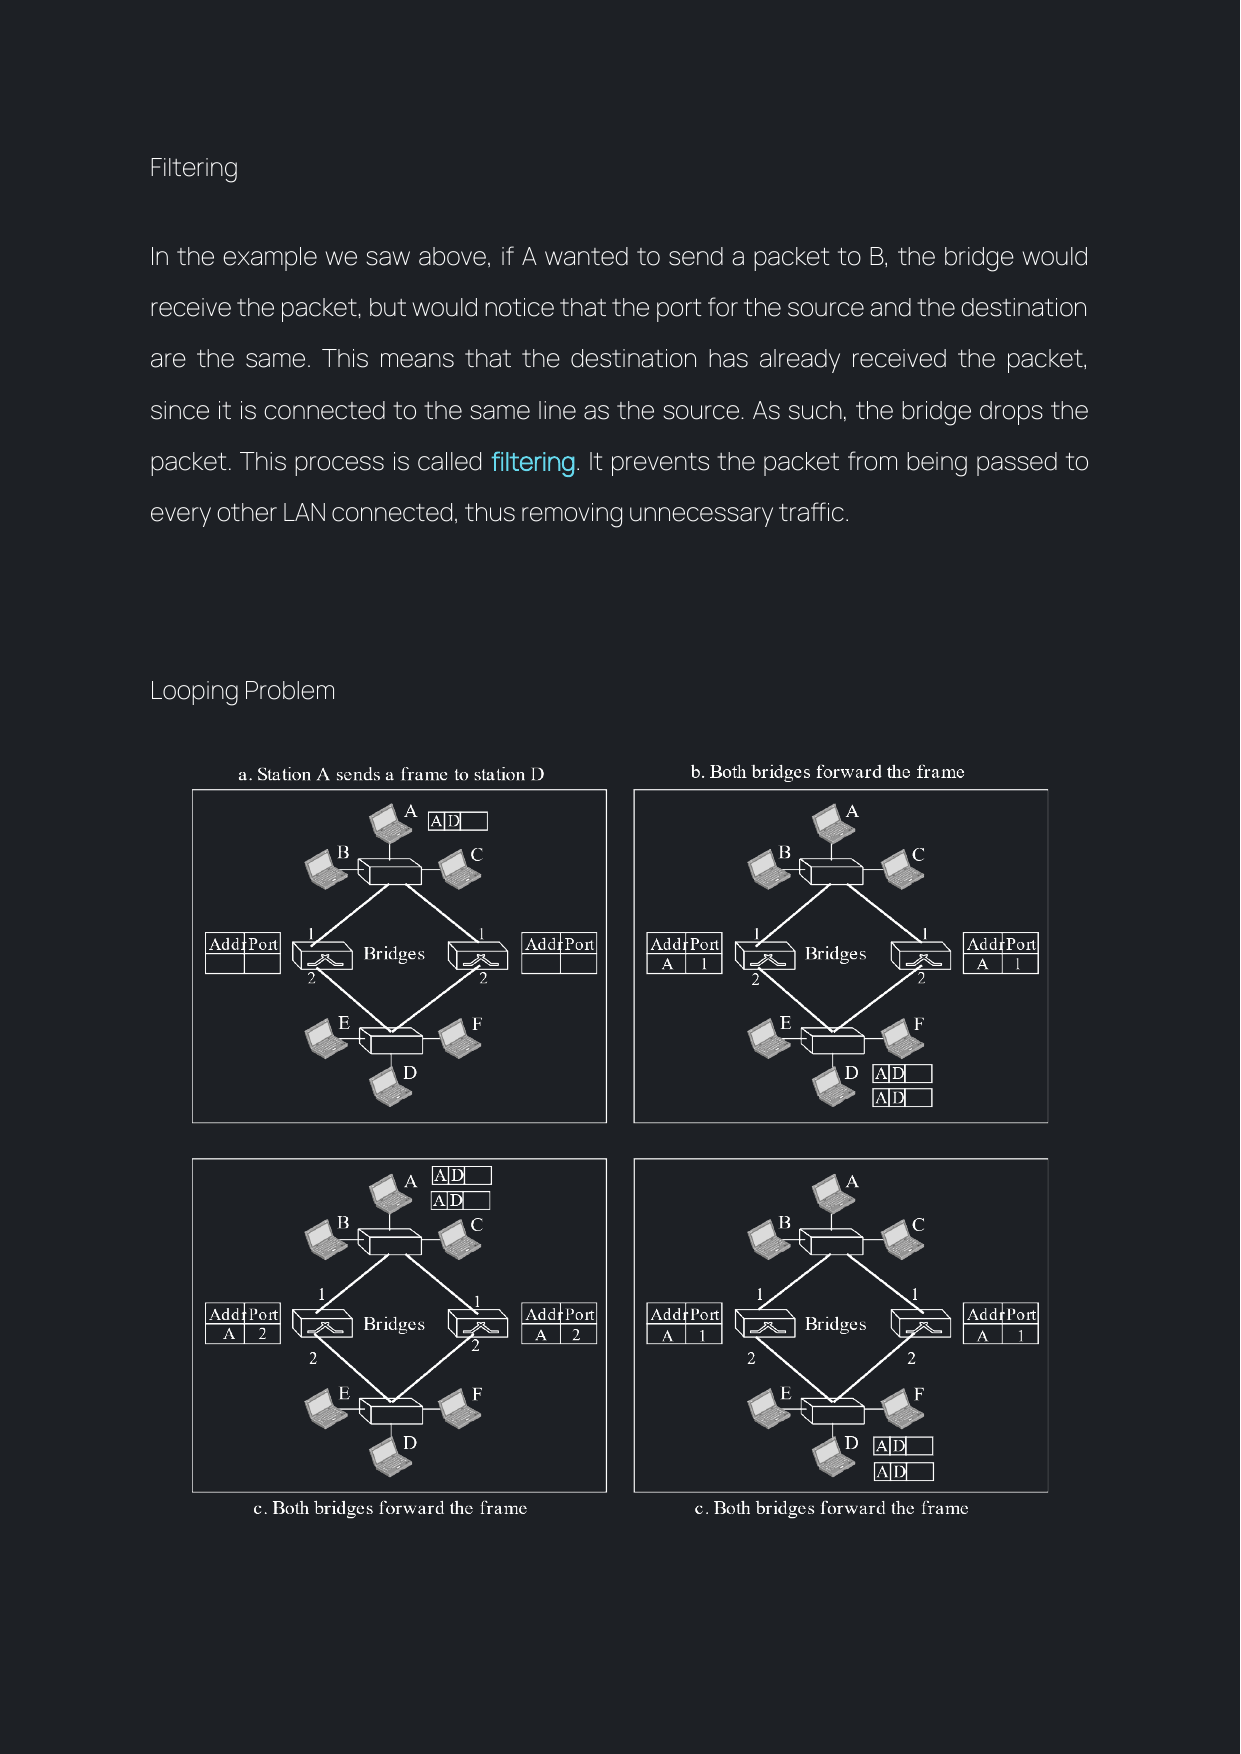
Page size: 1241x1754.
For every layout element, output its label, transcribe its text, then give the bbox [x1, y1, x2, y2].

subtitle Looping Problem [150, 672, 1090, 707]
subtitle Filtering [150, 150, 1090, 184]
picture [192, 761, 1049, 1520]
text In the example we saw above, if A wanted to send a packet to B, the bridge would receive the packet, but would notice that the port for the source and the destination are the same. This means that the destination has already received the packet, since it is connected to the same line as the source. As such, the bridge drops the packet. This process is called filtering. It prevents the packet from being passed to every other LAN connected, thus removing unnecessary traffic. [150, 239, 1090, 529]
